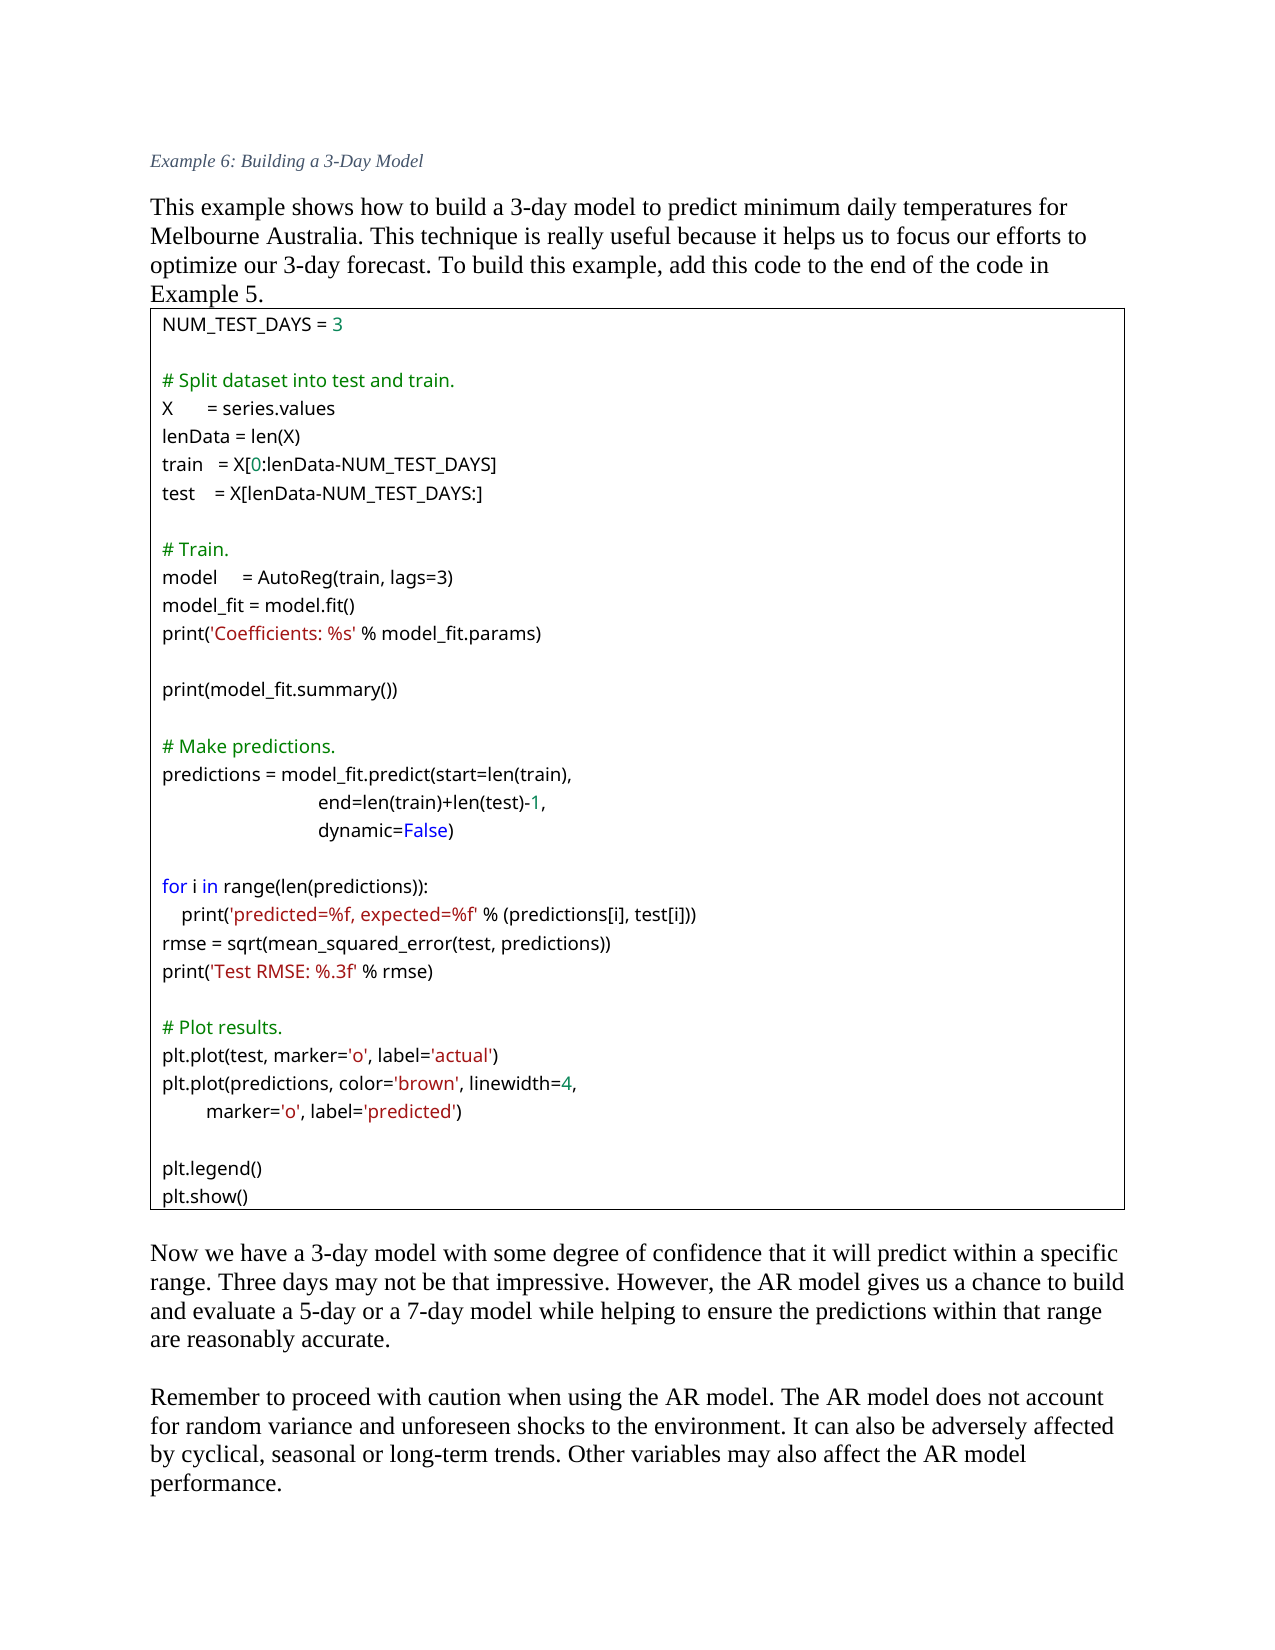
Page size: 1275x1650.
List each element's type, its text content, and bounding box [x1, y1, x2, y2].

text Example 6: Building a 3-Day Model [150, 150, 1125, 172]
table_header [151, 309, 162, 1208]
text This example shows how to build a 3-day model to predict minimum daily temperatures for Melbourne Australia. This technique is really useful because it helps us to focus our efforts to optimize our 3-day forecast. To build this example, add this code to the end of the code in Example 5. [150, 192, 1125, 307]
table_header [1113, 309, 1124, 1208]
text Remember to proceed with caution when using the AR model. The AR model does not account for random variance and unforeseen shocks to the environment. It can also be adversely affected by cyclical, seasonal or long-term trends. Other variables may also affect the AR model performance. [150, 1382, 1125, 1497]
text Now we have a 3-day model with some degree of confidence that it will predict within a specific range. Three days may not be that impressive. However, the AR model gives us a chance to build and evaluate a 5-day or a 7-day model while helping to ensure the predictions within that range are reasonably accurate. [150, 1238, 1125, 1353]
